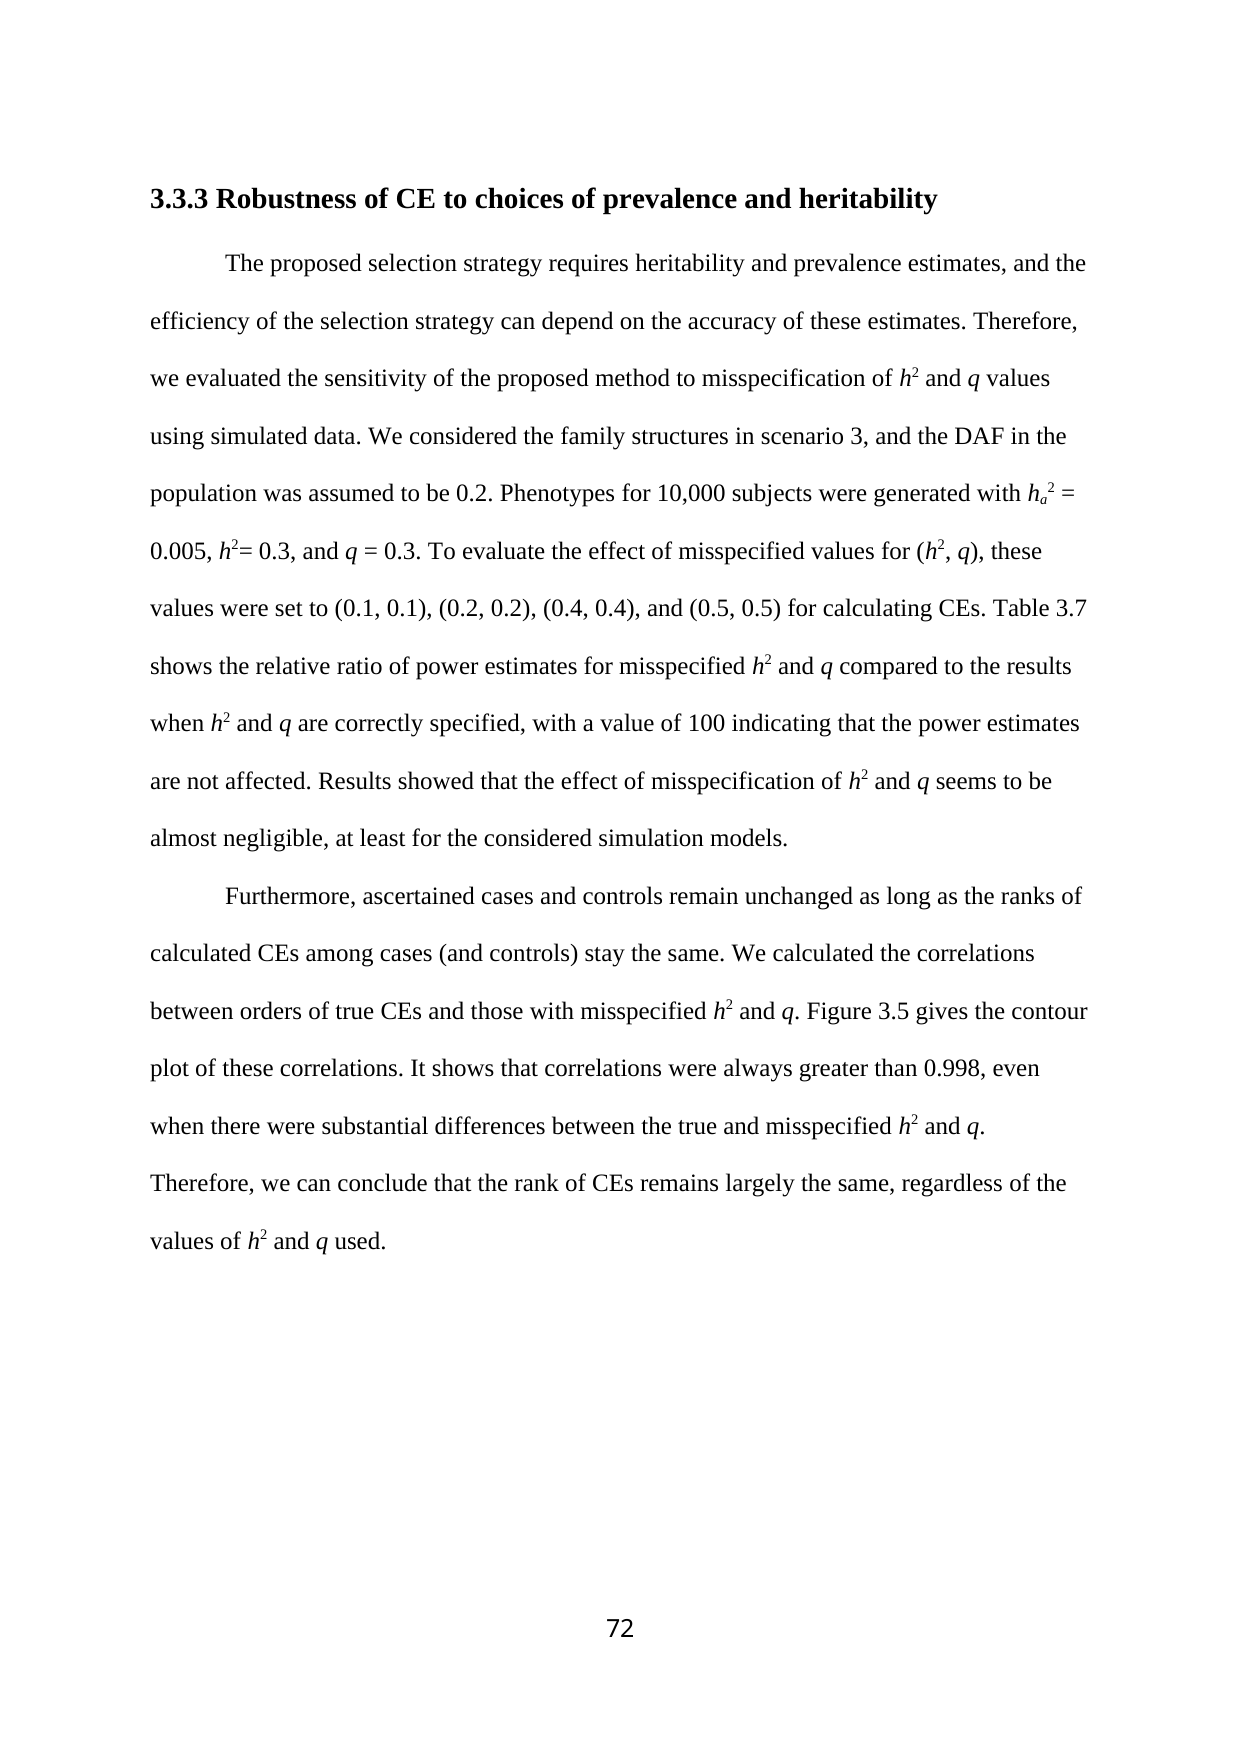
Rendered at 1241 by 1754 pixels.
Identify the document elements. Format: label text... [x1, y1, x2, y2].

text Furthermore, ascertained cases and controls remain unchanged as long as the ranks of calculated CEs among cases (and controls) stay the same. We calculated the correlations between orders of true CEs and those with misspecified h2 and q. Figure 3.5 gives the contour plot of these correlations. It shows that correlations were always greater than 0.998, even when there were substantial differences between the true and misspecified h2 and q. Therefore, we can conclude that the rank of CEs remains largely the same, regardless of the values of h2 and q used. [150, 881, 1090, 1255]
subtitle 3.3.3 Robustness of CE to choices of prevalence and heritability [150, 181, 1090, 215]
text The proposed selection strategy requires heritability and prevalence estimates, and the efficiency of the selection strategy can depend on the accuracy of these estimates. Therefore, we evaluated the sensitivity of the proposed method to misspecification of h2 and q values using simulated data. We considered the family structures in scenario 3, and the DAF in the population was assumed to be 0.2. Phenotypes for 10,000 subjects were generated with ha2 = 0.005, h2= 0.3, and q = 0.3. To evaluate the effect of misspecified values for (h2, q), these values were set to (0.1, 0.1), (0.2, 0.2), (0.4, 0.4), and (0.5, 0.5) for calculating CEs. Table 3.7 shows the relative ratio of power estimates for misspecified h2 and q compared to the results when h2 and q are correctly specified, with a value of 100 indicating that the power estimates are not affected. Results showed that the effect of misspecification of h2 and q seems to be almost negligible, at least for the considered simulation models. [150, 248, 1090, 852]
